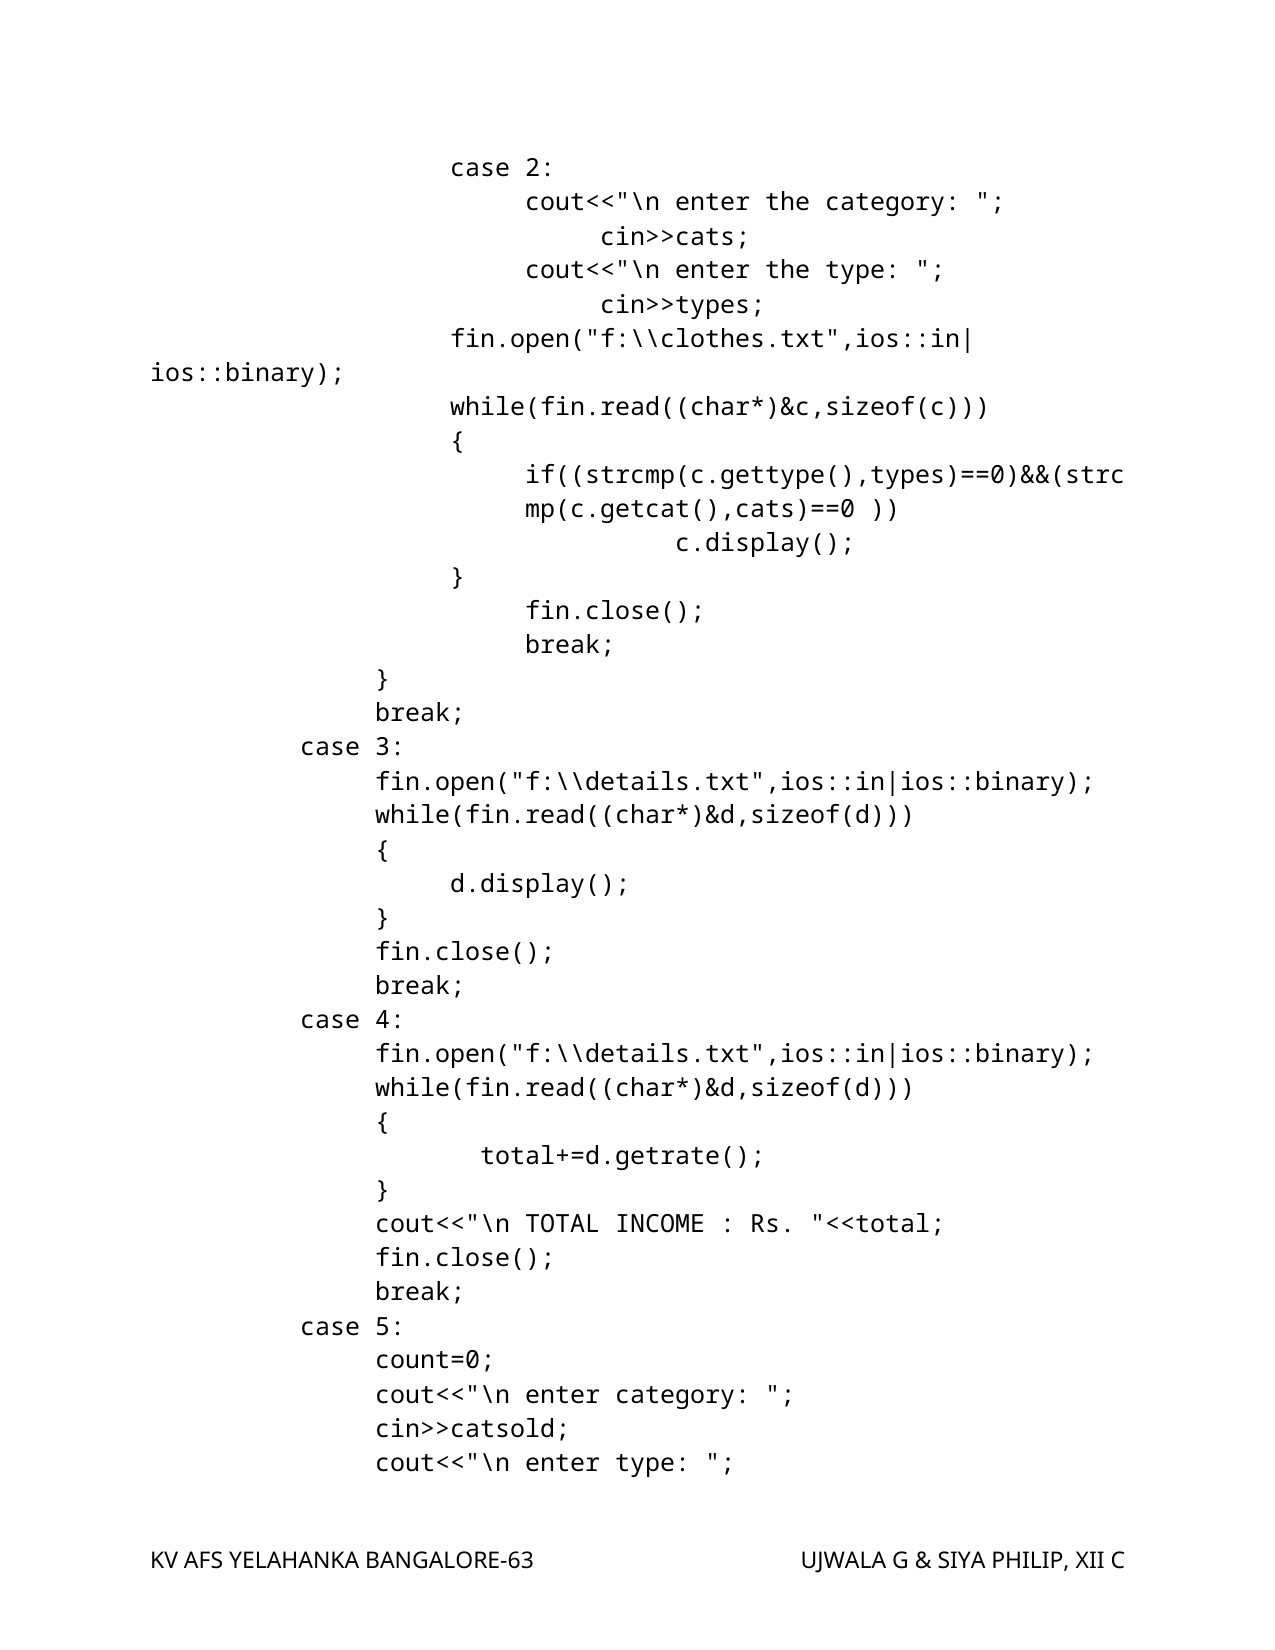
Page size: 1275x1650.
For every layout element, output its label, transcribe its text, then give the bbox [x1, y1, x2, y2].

text case 3: [150, 729, 1125, 763]
text cout<<"\n enter the type: "; [150, 252, 1125, 286]
text while(fin.read((char*)&d,sizeof(d))) [150, 797, 1125, 831]
text } [150, 661, 1125, 695]
text c.display(); [150, 525, 1125, 559]
text { [150, 1104, 1125, 1138]
text total+=d.getrate(); [150, 1138, 1125, 1172]
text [150, 320, 1125, 388]
text } [150, 559, 1125, 593]
text { [375, 422, 1125, 457]
text count=0; [150, 1342, 1125, 1376]
text cout<<"\n enter the category: "; [150, 184, 1125, 218]
text { [150, 831, 1125, 865]
text cin>>types; [150, 286, 1125, 320]
text if((strcmp(c.gettype(),types)==0)&&(strcmp(c.getcat(),cats)==0 )) [525, 457, 1125, 525]
text case 2: [150, 150, 1125, 184]
text cout<<"\n enter category: "; [150, 1376, 1125, 1410]
text break; [150, 1274, 1125, 1308]
text fin.open("f:\\details.txt",ios::in|ios::binary); [150, 763, 1125, 797]
text break; [150, 695, 1125, 729]
text case 4: [150, 1002, 1125, 1036]
text break; [150, 967, 1125, 1002]
text cin>>cats; [150, 218, 1125, 252]
text fin.close(); [150, 933, 1125, 967]
text cout<<"\n enter type: "; [150, 1444, 1125, 1478]
text cin>>catsold; [150, 1410, 1125, 1444]
text fin.close(); [150, 1240, 1125, 1274]
text while(fin.read((char*)&d,sizeof(d))) [150, 1070, 1125, 1104]
text } [150, 1172, 1125, 1206]
text fin.open("f:\\details.txt",ios::in|ios::binary); [150, 1036, 1125, 1070]
text d.display(); [150, 865, 1125, 899]
text fin.close(); [150, 593, 1125, 627]
text } [150, 899, 1125, 933]
text case 5: [150, 1308, 1125, 1342]
text break; [150, 627, 1125, 661]
text while(fin.read((char*)&c,sizeof(c))) [150, 388, 1125, 422]
text cout<<"\n TOTAL INCOME : Rs. "<<total; [150, 1206, 1125, 1240]
